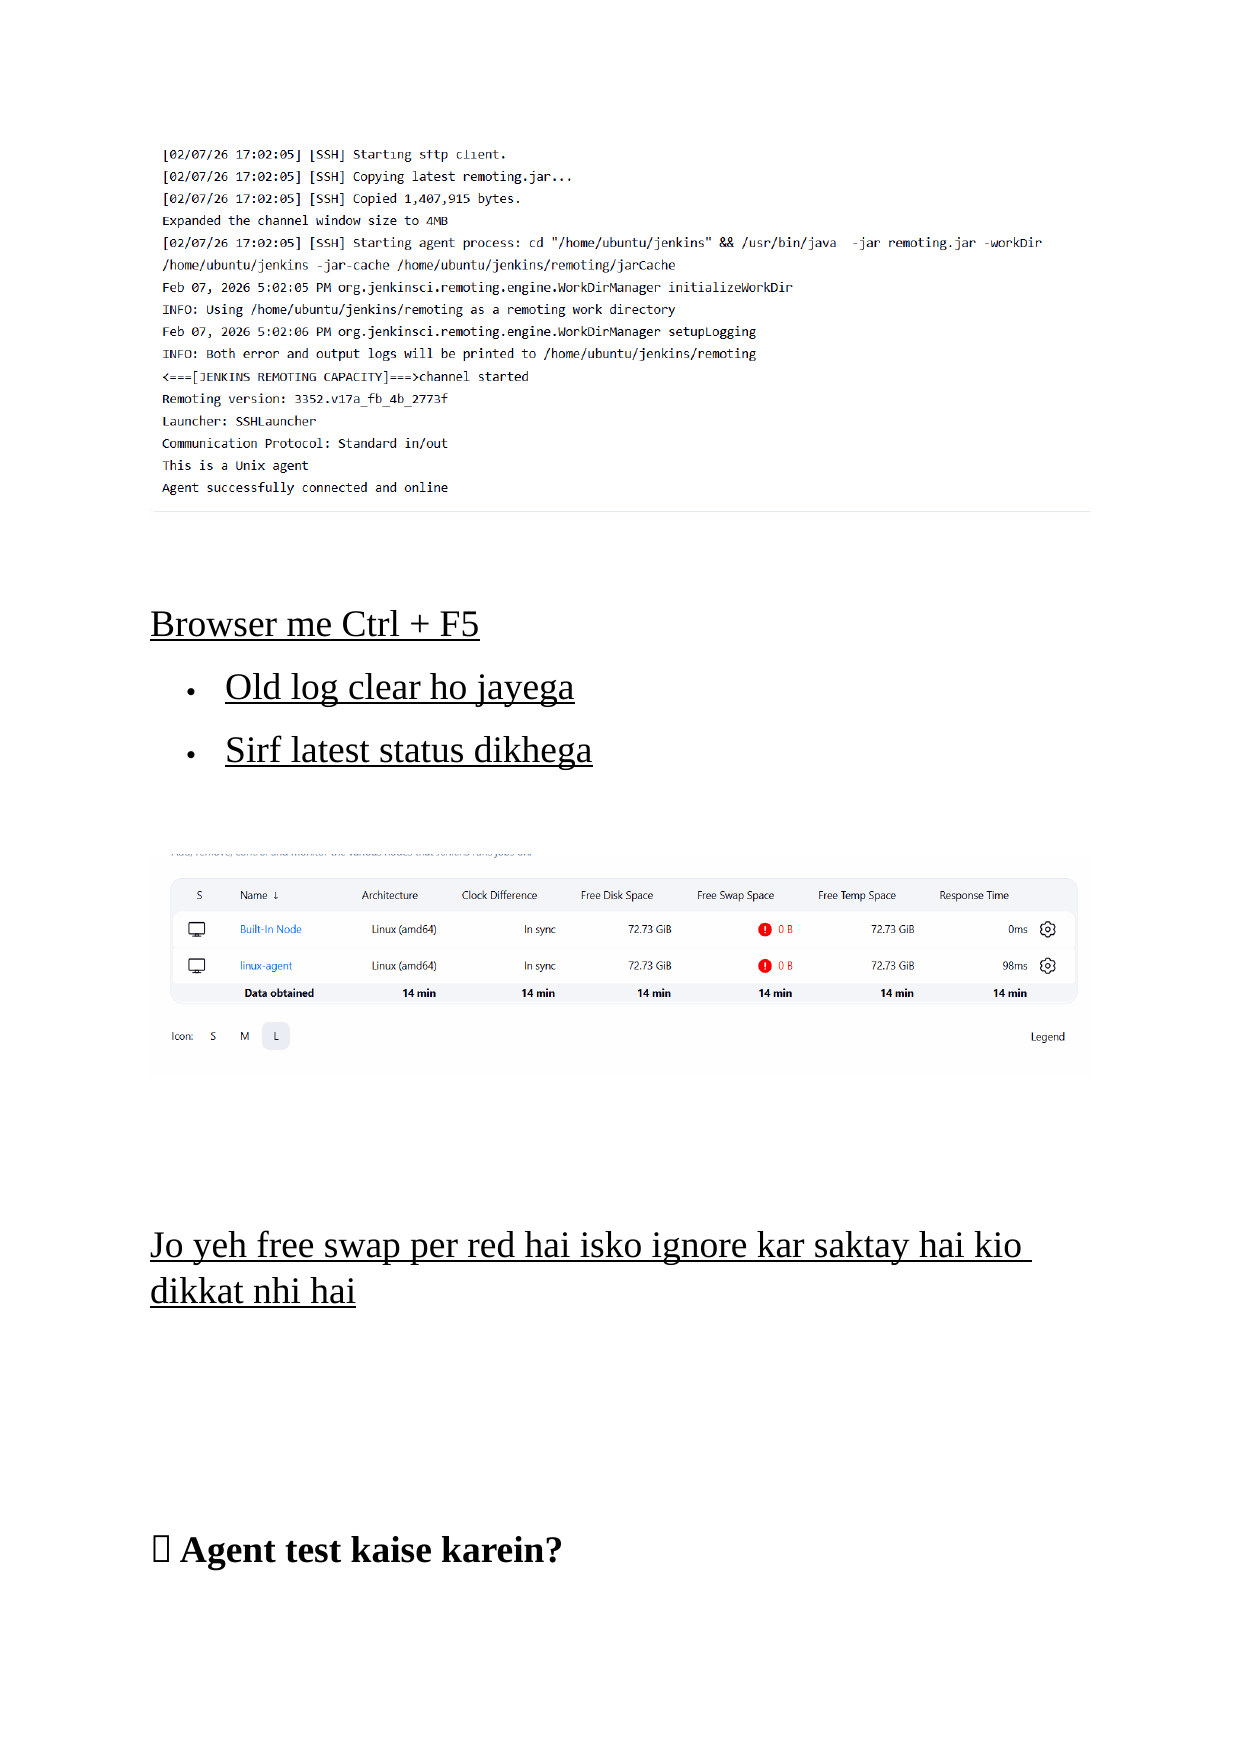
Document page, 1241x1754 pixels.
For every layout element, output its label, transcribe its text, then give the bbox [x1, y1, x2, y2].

picture [150, 854, 1091, 1077]
picture [150, 150, 1091, 520]
text 🧪 Agent test kaise karein? [150, 1522, 1090, 1573]
text Browser me Ctrl + F5 [150, 601, 1090, 644]
list Sirf latest status dikhega [187, 728, 1090, 771]
text Jo yeh free swap per red hai isko ignore kar saktay hai kio dikkat nhi hai [150, 1222, 1090, 1312]
list Old log clear ho jayega [187, 664, 1090, 708]
